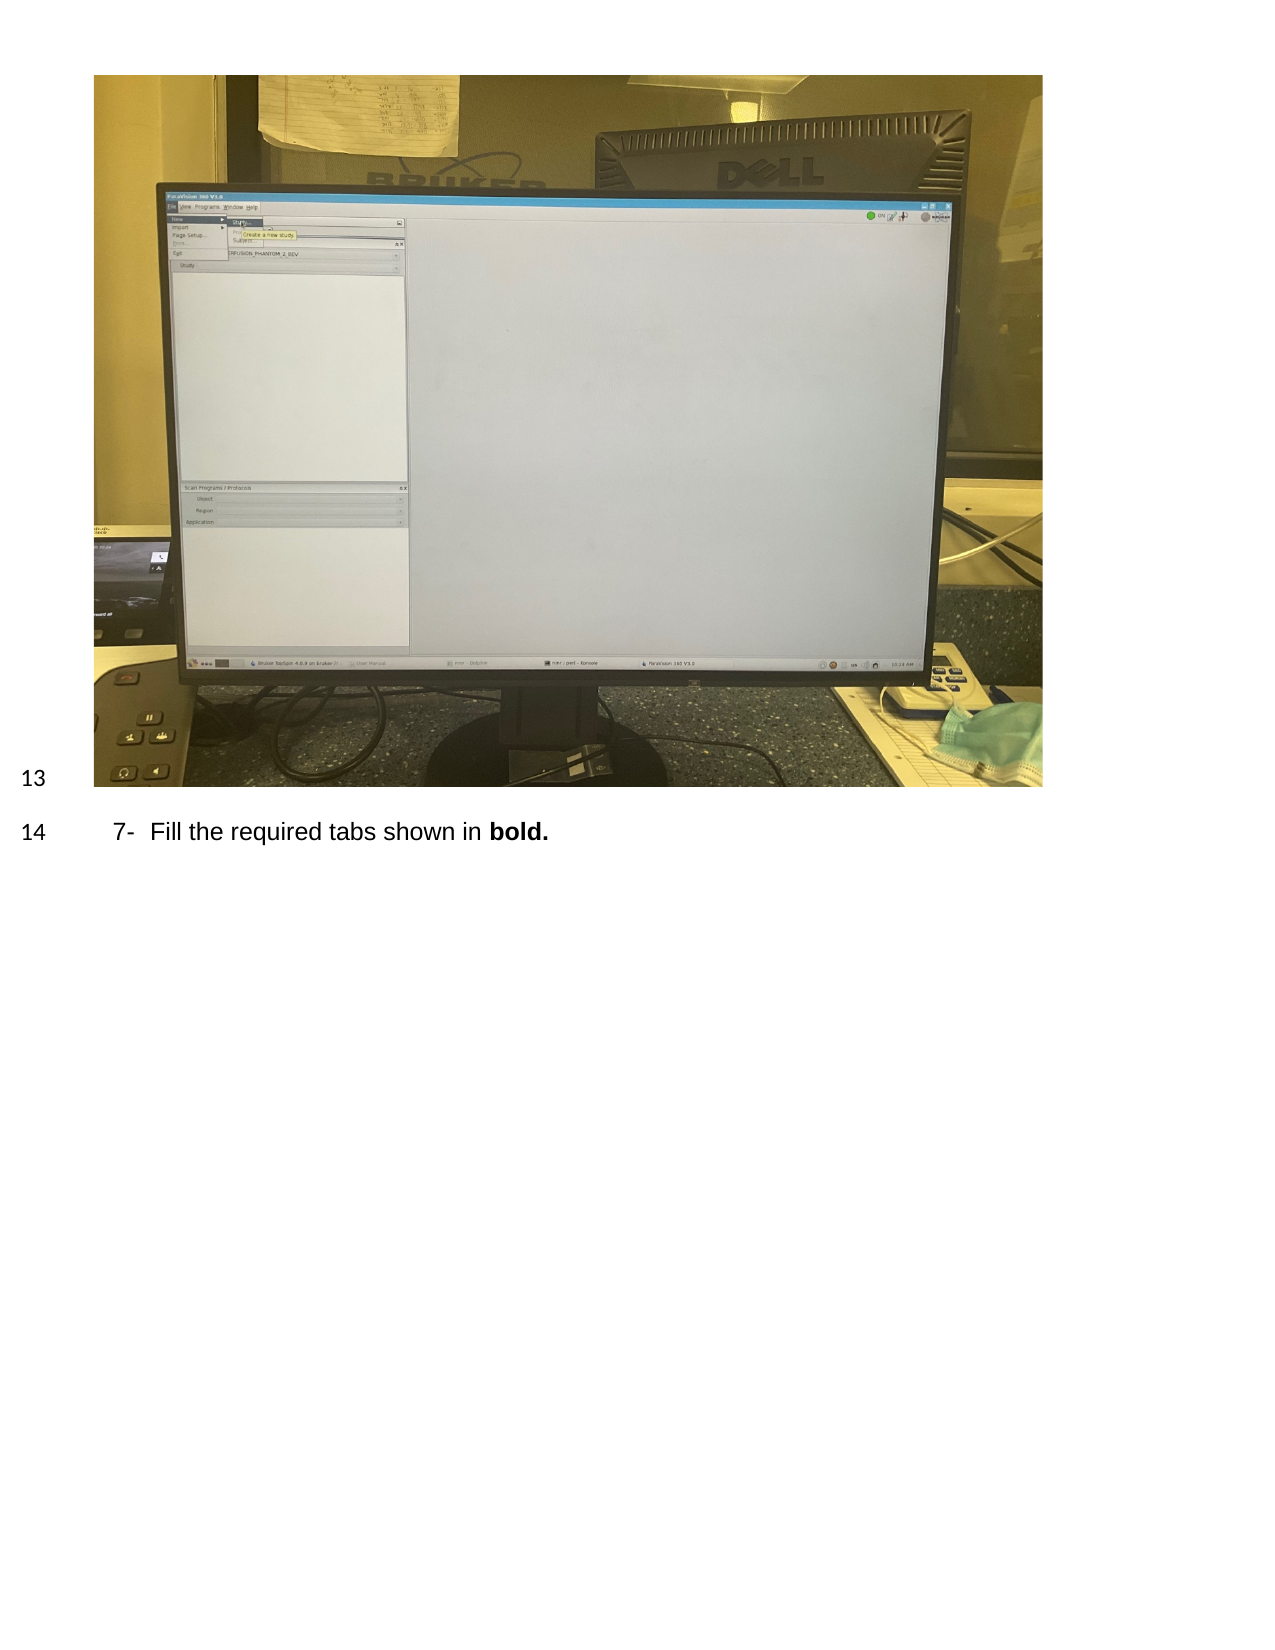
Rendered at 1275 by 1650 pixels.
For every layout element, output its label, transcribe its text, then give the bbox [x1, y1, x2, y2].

list Fill the required tabs shown in bold. [112, 817, 1200, 846]
